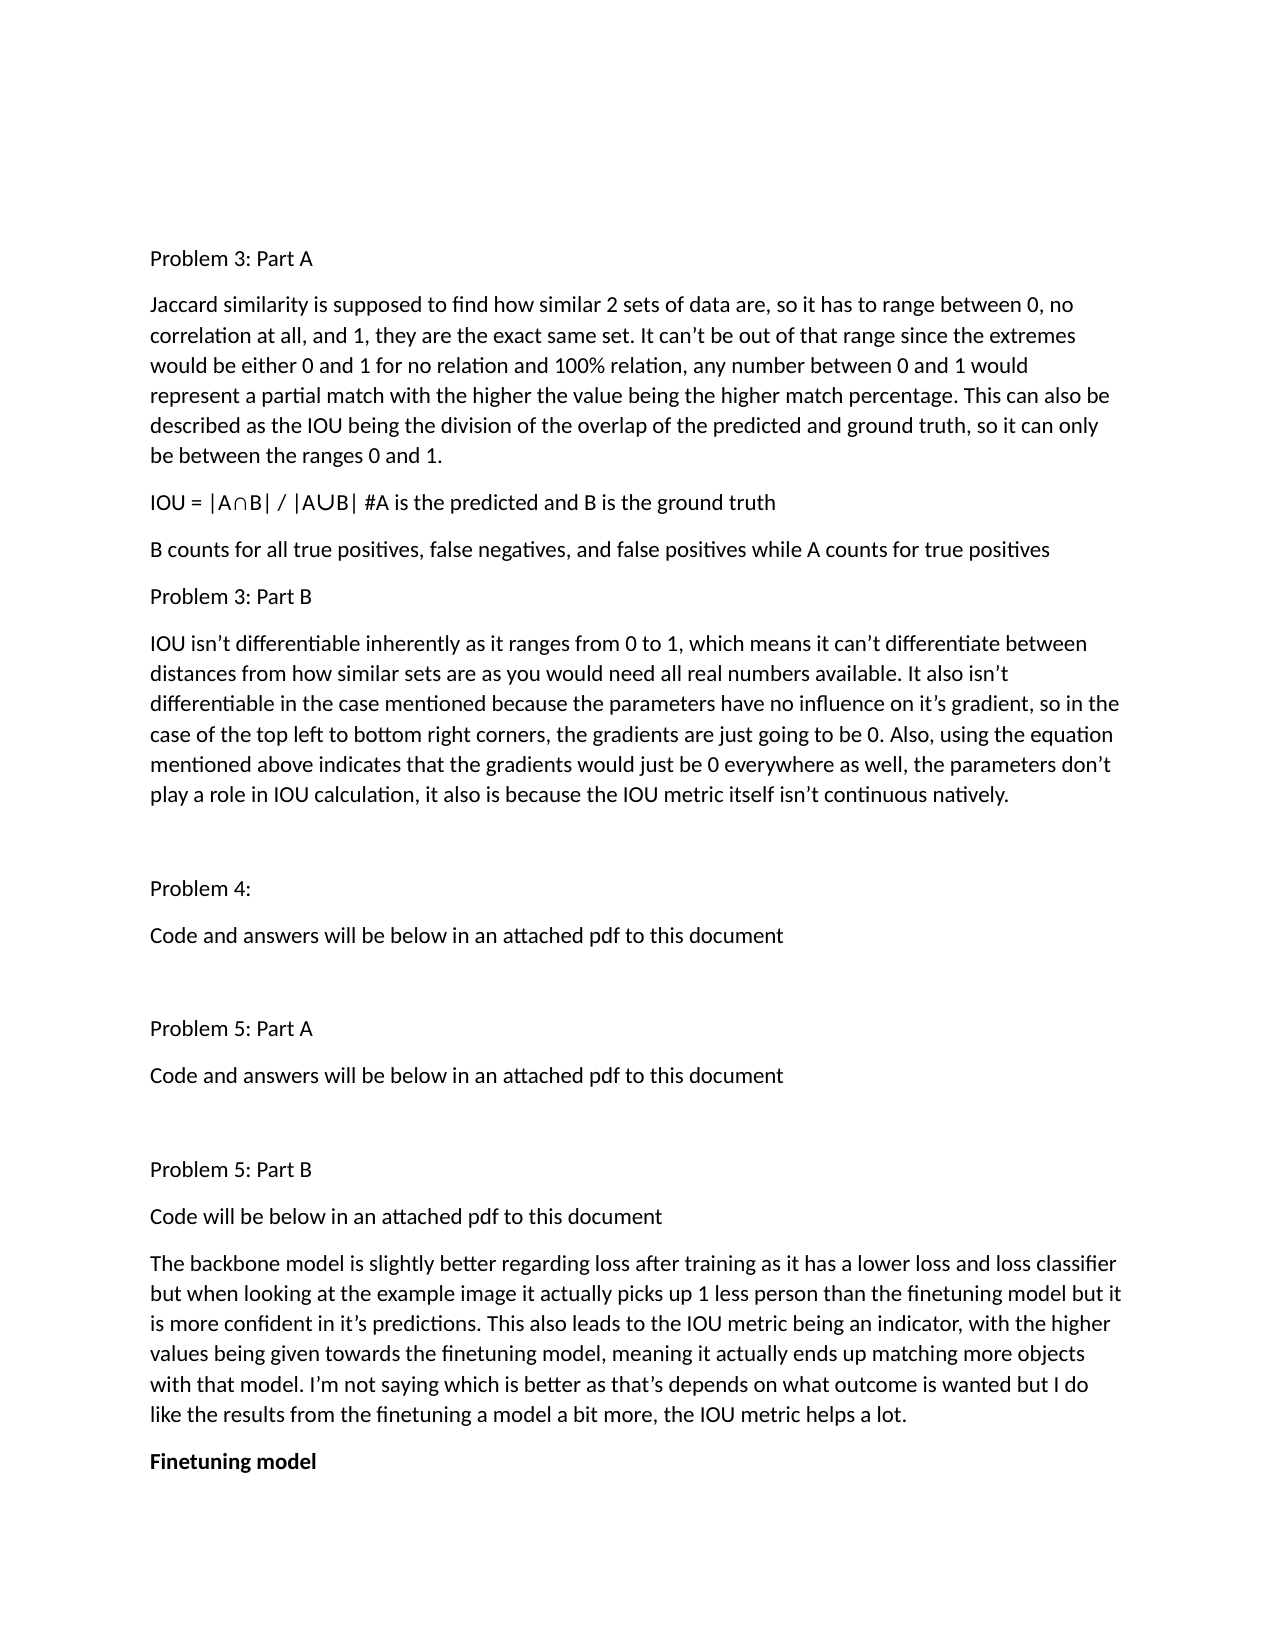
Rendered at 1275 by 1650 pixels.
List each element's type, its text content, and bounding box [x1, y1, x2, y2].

text Finetuning model [150, 1447, 1125, 1475]
text IOU = |AB| / |AB| #A is the predicted and B is the ground truth [150, 488, 1125, 517]
text Code and answers will be below in an attached pdf to this document [150, 1061, 1125, 1089]
text The backbone model is slightly better regarding loss after training as it has a lower loss and loss classifier but when looking at the example image it actually picks up 1 less person than the finetuning model but it is more confident in it’s predictions. This also leads to the IOU metric being an indicator, with the higher values being given towards the finetuning model, meaning it actually ends up matching more objects with that model. I’m not saying which is better as that’s depends on what outcome is wanted but I do like the results from the finetuning a model a bit more, the IOU metric helps a lot. [150, 1249, 1125, 1428]
text IOU isn’t differentiable inherently as it ranges from 0 to 1, which means it can’t differentiate between distances from how similar sets are as you would need all real numbers available. It also isn’t differentiable in the case mentioned because the parameters have no influence on it’s gradient, so in the case of the top left to bottom right corners, the gradients are just going to be 0. Also, using the equation mentioned above indicates that the gradients would just be 0 everywhere as well, the parameters don’t play a role in IOU calculation, it also is because the IOU metric itself isn’t continuous natively. [150, 629, 1125, 808]
text Problem 5: Part B [150, 1155, 1125, 1183]
text Problem 4: [150, 874, 1125, 902]
text Problem 3: Part A [150, 244, 1125, 272]
text Problem 5: Part A [150, 1014, 1125, 1043]
text Problem 3: Part B [150, 582, 1125, 610]
text Jaccard similarity is supposed to find how similar 2 sets of data are, so it has to range between 0, no correlation at all, and 1, they are the exact same set. It can’t be out of that range since the extremes would be either 0 and 1 for no relation and 100% relation, any number between 0 and 1 would represent a partial match with the higher the value being the higher match percentage. This can also be described as the IOU being the division of the overlap of the predicted and ground truth, so it can only be between the ranges 0 and 1. [150, 291, 1125, 470]
text Code and answers will be below in an attached pdf to this document [150, 921, 1125, 949]
text B counts for all true positives, false negatives, and false positives while A counts for true positives [150, 535, 1125, 563]
text Code will be below in an attached pdf to this document [150, 1202, 1125, 1230]
